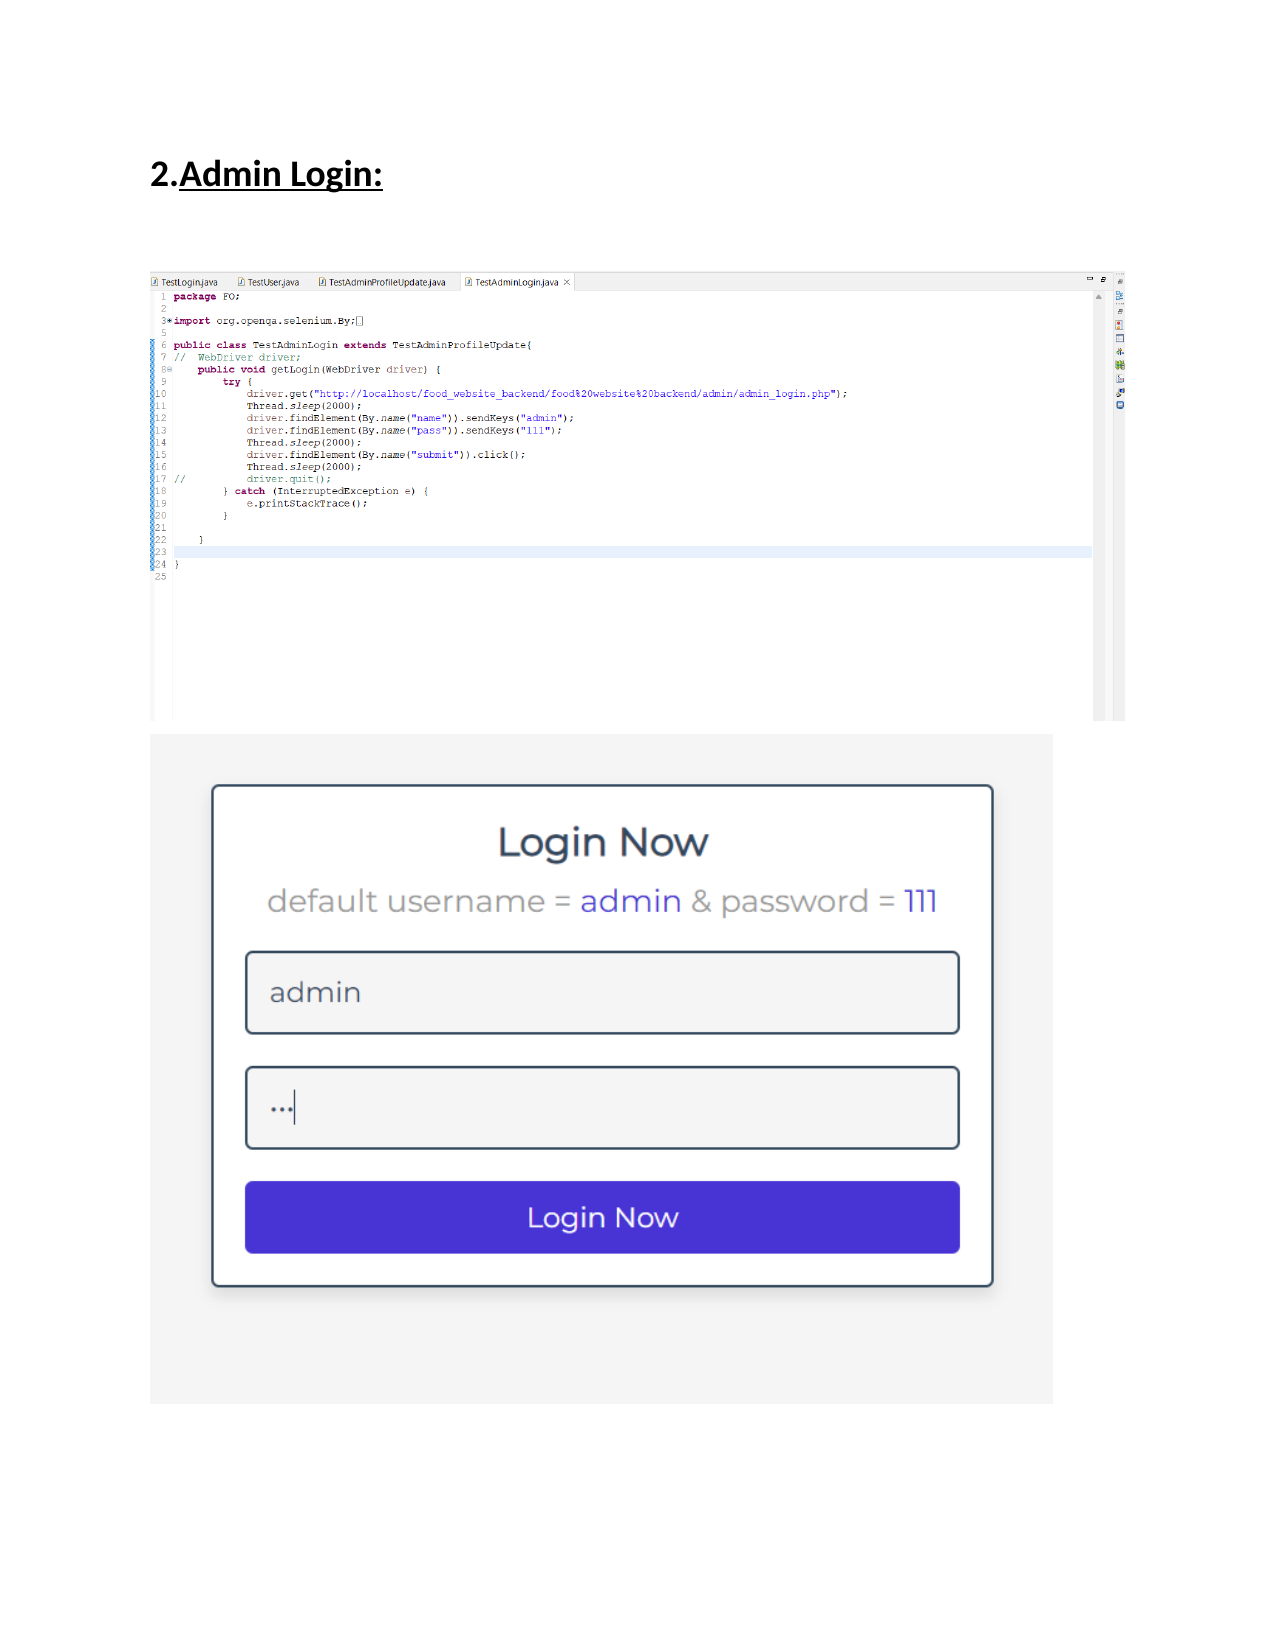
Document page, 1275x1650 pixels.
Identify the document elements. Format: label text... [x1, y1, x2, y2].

picture [150, 271, 1125, 721]
text 2.Admin Login: [150, 150, 1125, 196]
picture [150, 734, 1054, 1404]
